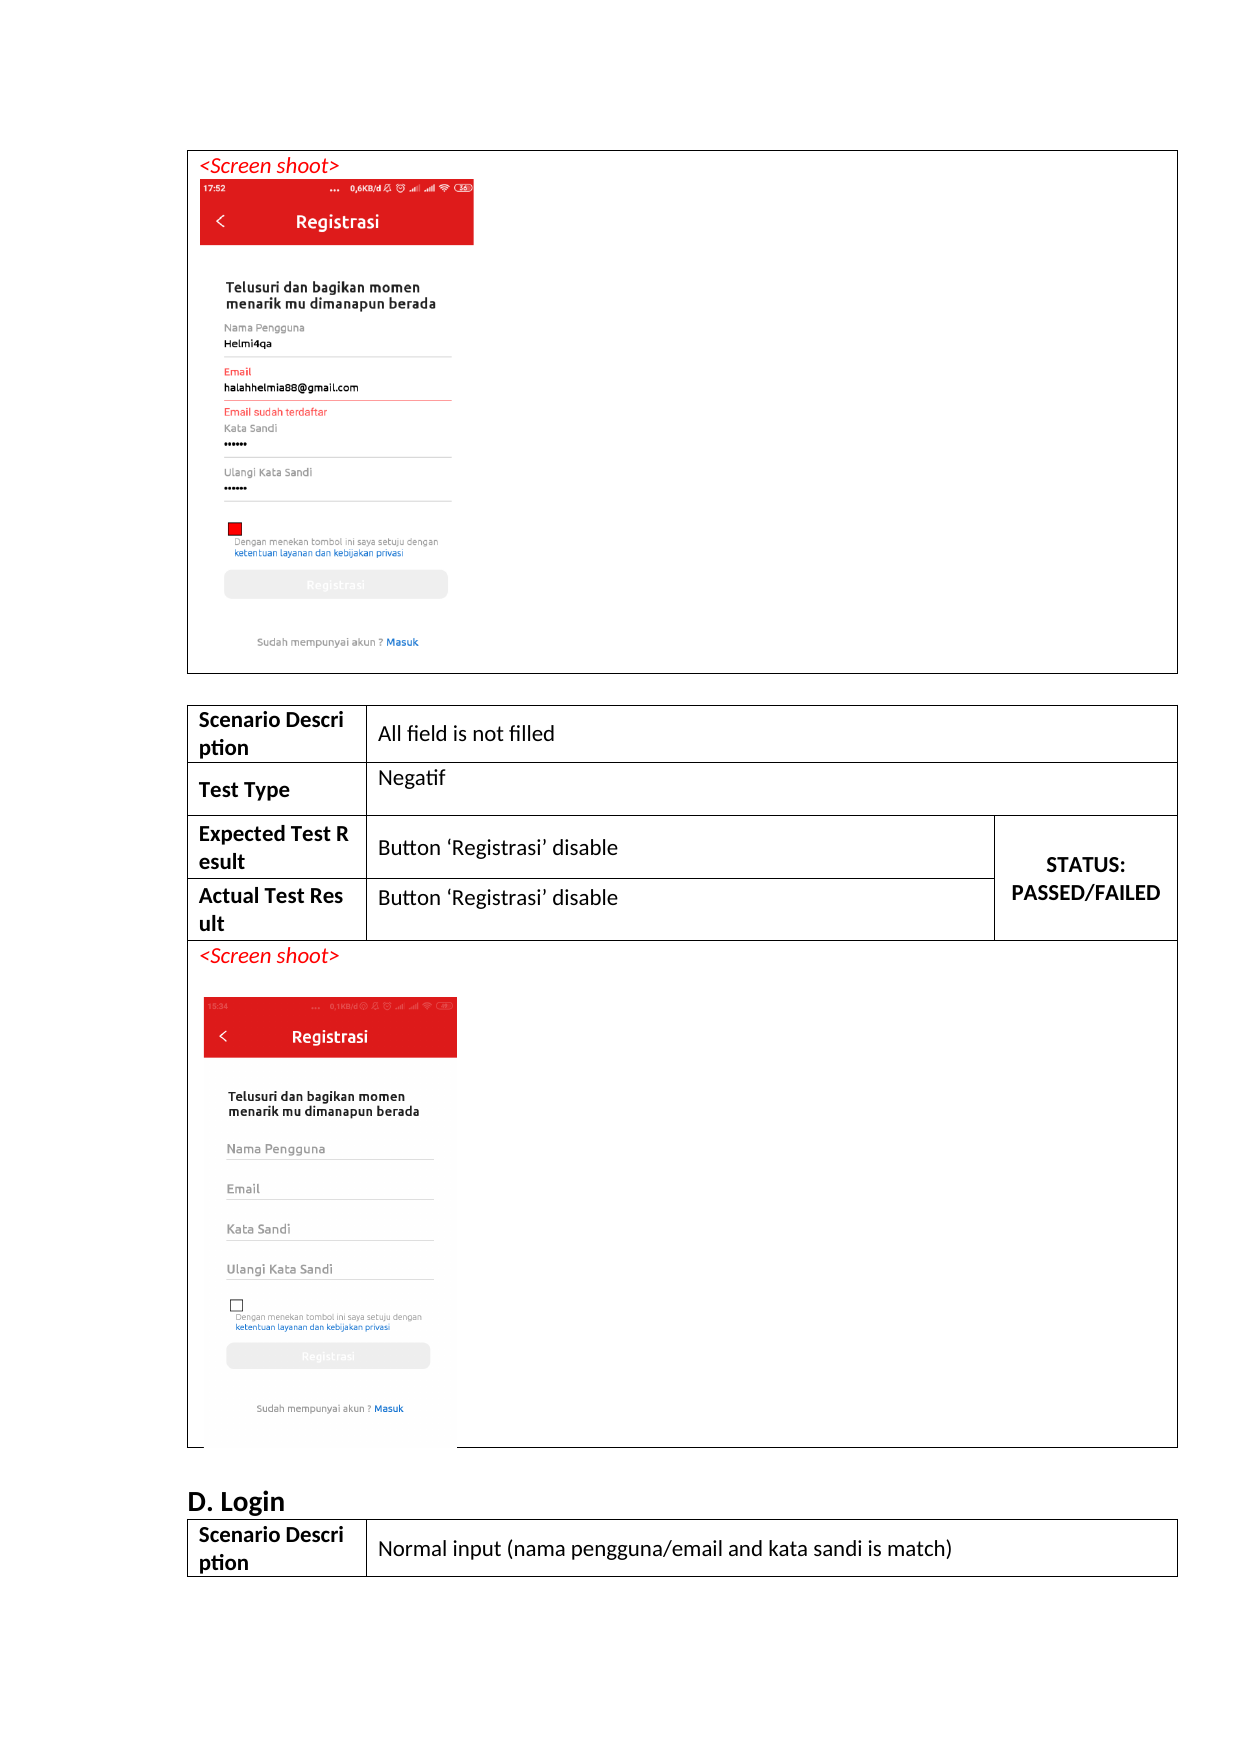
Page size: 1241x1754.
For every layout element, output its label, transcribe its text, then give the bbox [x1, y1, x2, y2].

table_header All field is not filled [367, 706, 1177, 762]
table_cell <Screen shoot> [188, 941, 1177, 1447]
table_cell Expected Test Result [188, 816, 366, 878]
subtitle Login [187, 1483, 1053, 1519]
table_cell Actual Test Result [188, 879, 366, 940]
table_cell STATUS: PASSED/FAILED [995, 816, 1177, 940]
table_cell Button ‘Registrasi’ disable [367, 879, 994, 940]
table_cell Negatif [367, 763, 1177, 815]
table_header Scenario Description [188, 706, 366, 762]
table_cell <Screen shoot> [188, 151, 1177, 673]
picture [198, 179, 474, 670]
table_header Scenario Description [188, 1520, 366, 1576]
picture [203, 997, 457, 1448]
table_header Normal input (nama pengguna/email and kata sandi is match) [367, 1520, 1177, 1576]
table_cell Button ‘Registrasi’ disable [367, 816, 994, 878]
table_cell Test Type [188, 763, 366, 815]
